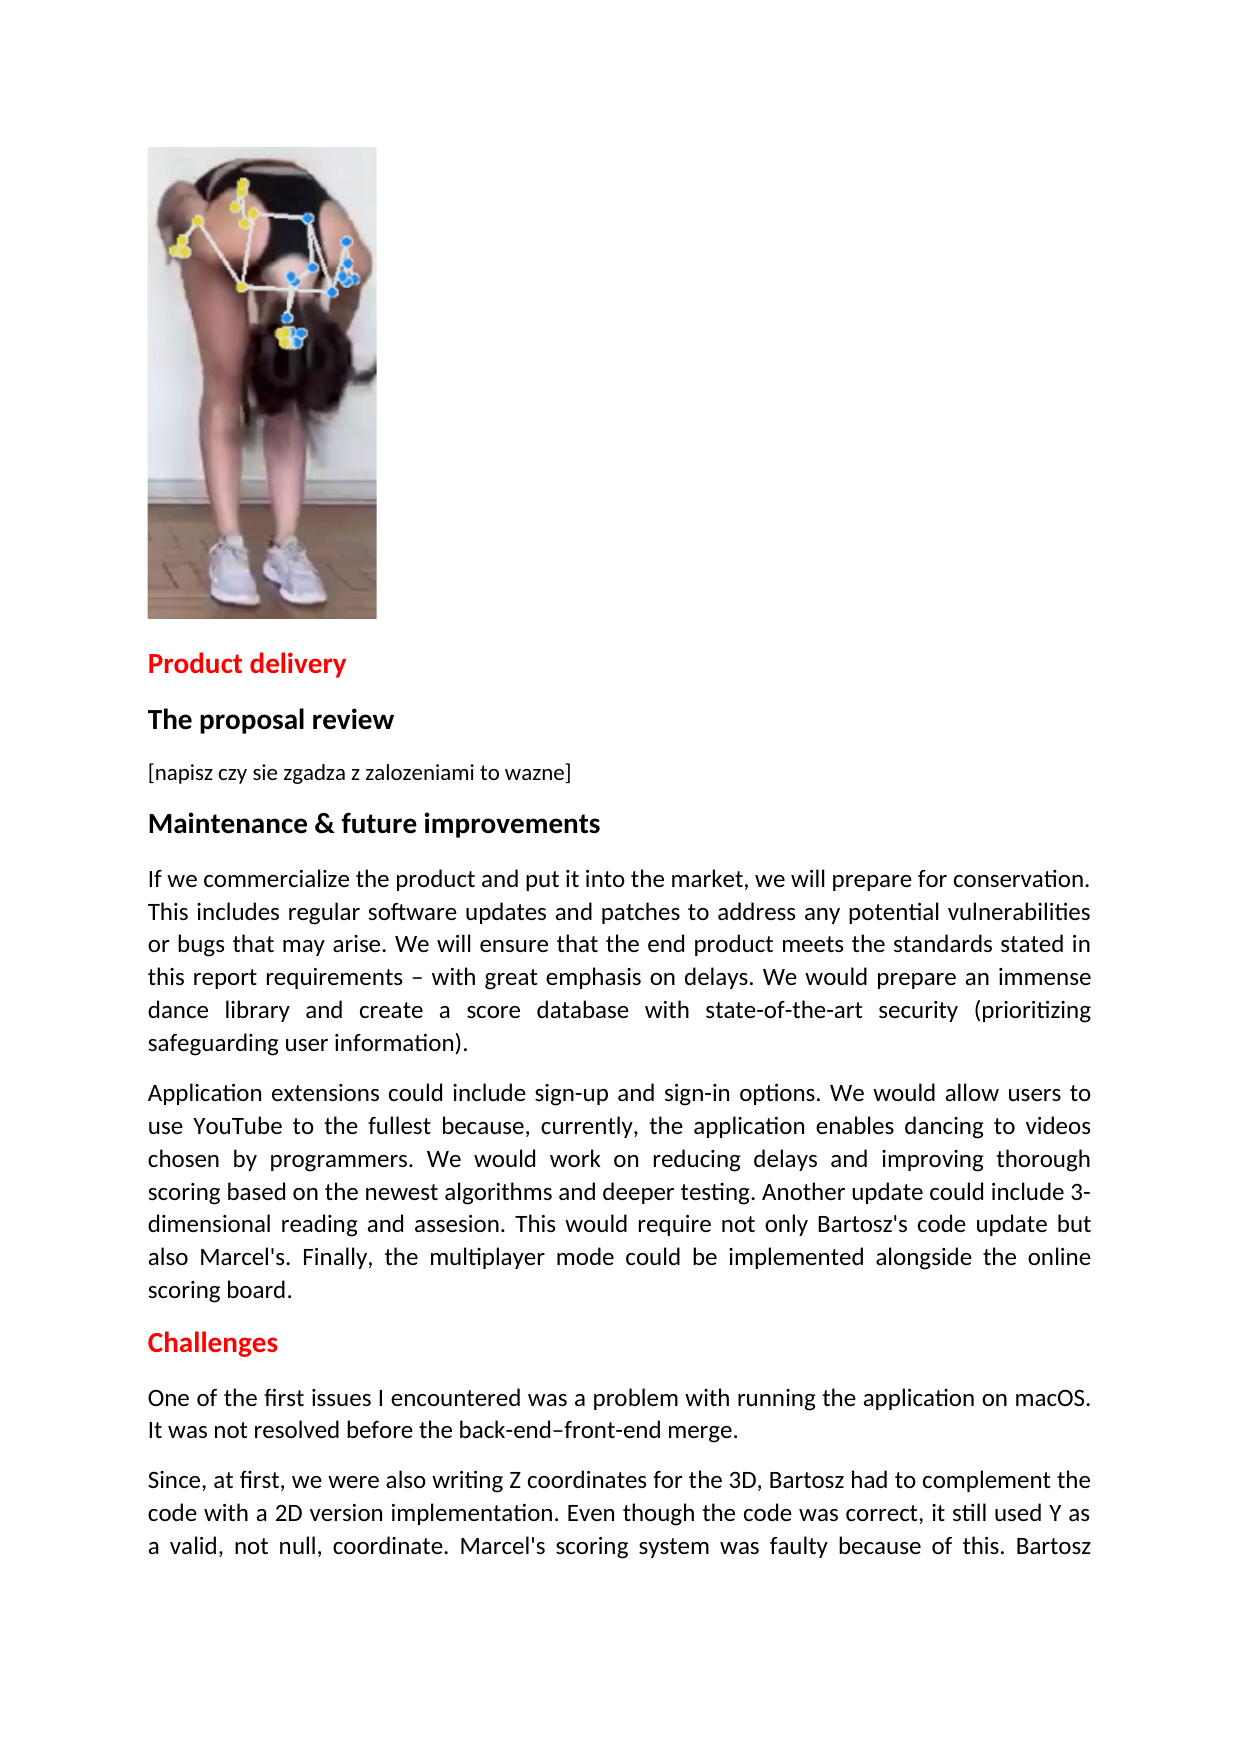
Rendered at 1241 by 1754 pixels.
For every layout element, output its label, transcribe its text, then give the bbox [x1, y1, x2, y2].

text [148, 1464, 1093, 1561]
subtitle The proposal review [148, 701, 1093, 736]
text [napisz czy sie zgadza z zalozeniami to wazne] [148, 758, 1093, 786]
subtitle Product delivery [148, 646, 1093, 681]
text Application extensions could include sign-up and sign-in options. We would allow users to use YouTube to the fullest because, currently, the application enables dancing to videos chosen by programmers. We would work on reducing delays and improving thorough scoring based on the newest algorithms and deeper testing. Another update could include 3-dimensional reading and assesion. This would require not only Bartosz's code update but also Marcel's. Finally, the multiplayer mode could be implemented alongside the online scoring board. [148, 1077, 1093, 1305]
text If we commercialize the product and put it into the market, we will prepare for conservation. This includes regular software updates and patches to address any potential vulnerabilities or bugs that may arise. We will ensure that the end product meets the standards stated in this report requirements – with great emphasis on delays. We would prepare an immense dance library and create a score database with state-of-the-art security (prioritizing safeguarding user information). [148, 863, 1093, 1058]
subtitle Challenges [148, 1324, 1093, 1360]
text One of the first issues I encountered was a problem with running the application on macOS. It was not resolved before the back-end–front-end merge. [148, 1382, 1093, 1445]
subtitle Maintenance & future improvements [148, 805, 1093, 841]
picture [147, 147, 377, 619]
